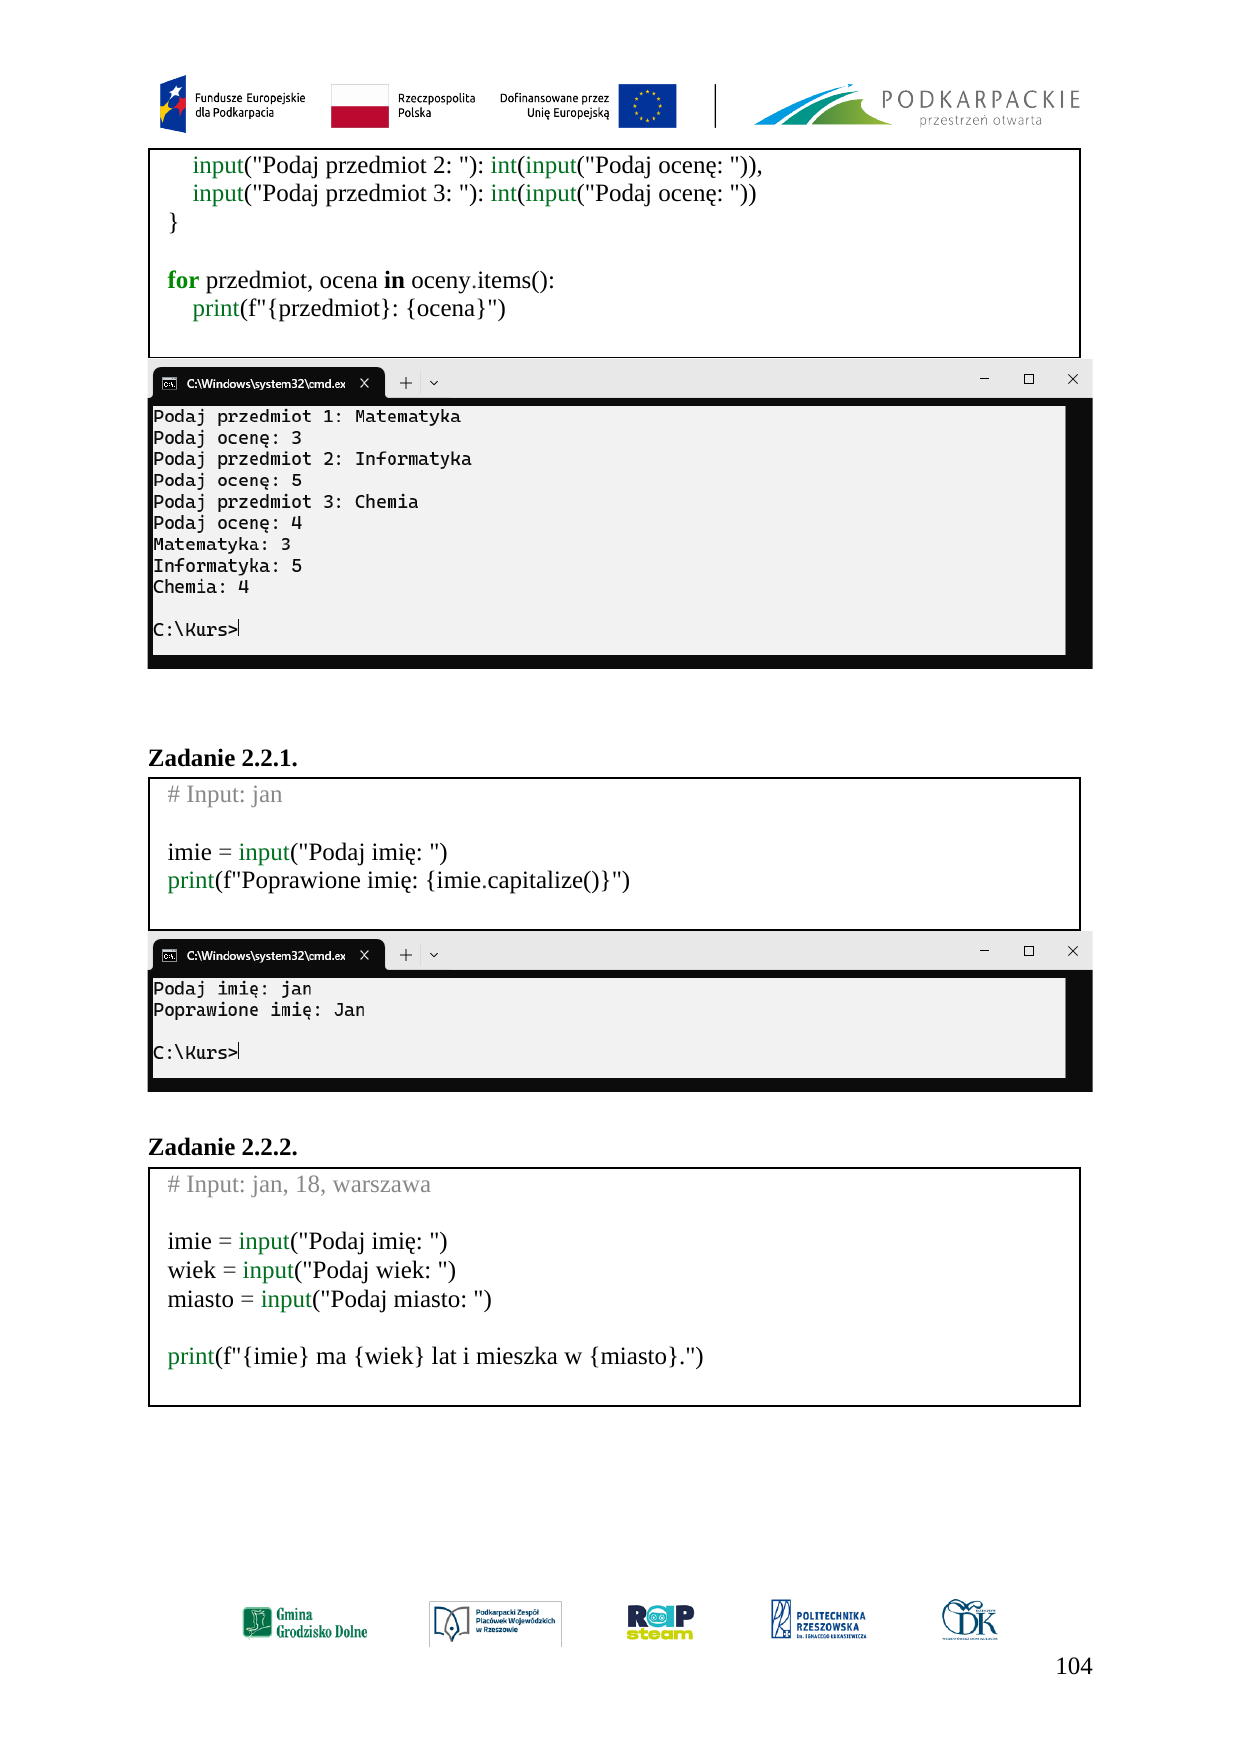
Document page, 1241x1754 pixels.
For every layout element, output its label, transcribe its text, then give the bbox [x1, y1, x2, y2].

table_header [150, 1169, 1079, 1404]
text Zadanie 2.2.2. [148, 1132, 1092, 1161]
picture [147, 60, 1093, 148]
picture [147, 358, 1093, 669]
picture [242, 1585, 998, 1652]
table_header [150, 150, 1079, 357]
table_header [150, 779, 1079, 929]
text Zadanie 2.2.1. [148, 743, 1092, 772]
picture [147, 931, 1093, 1092]
